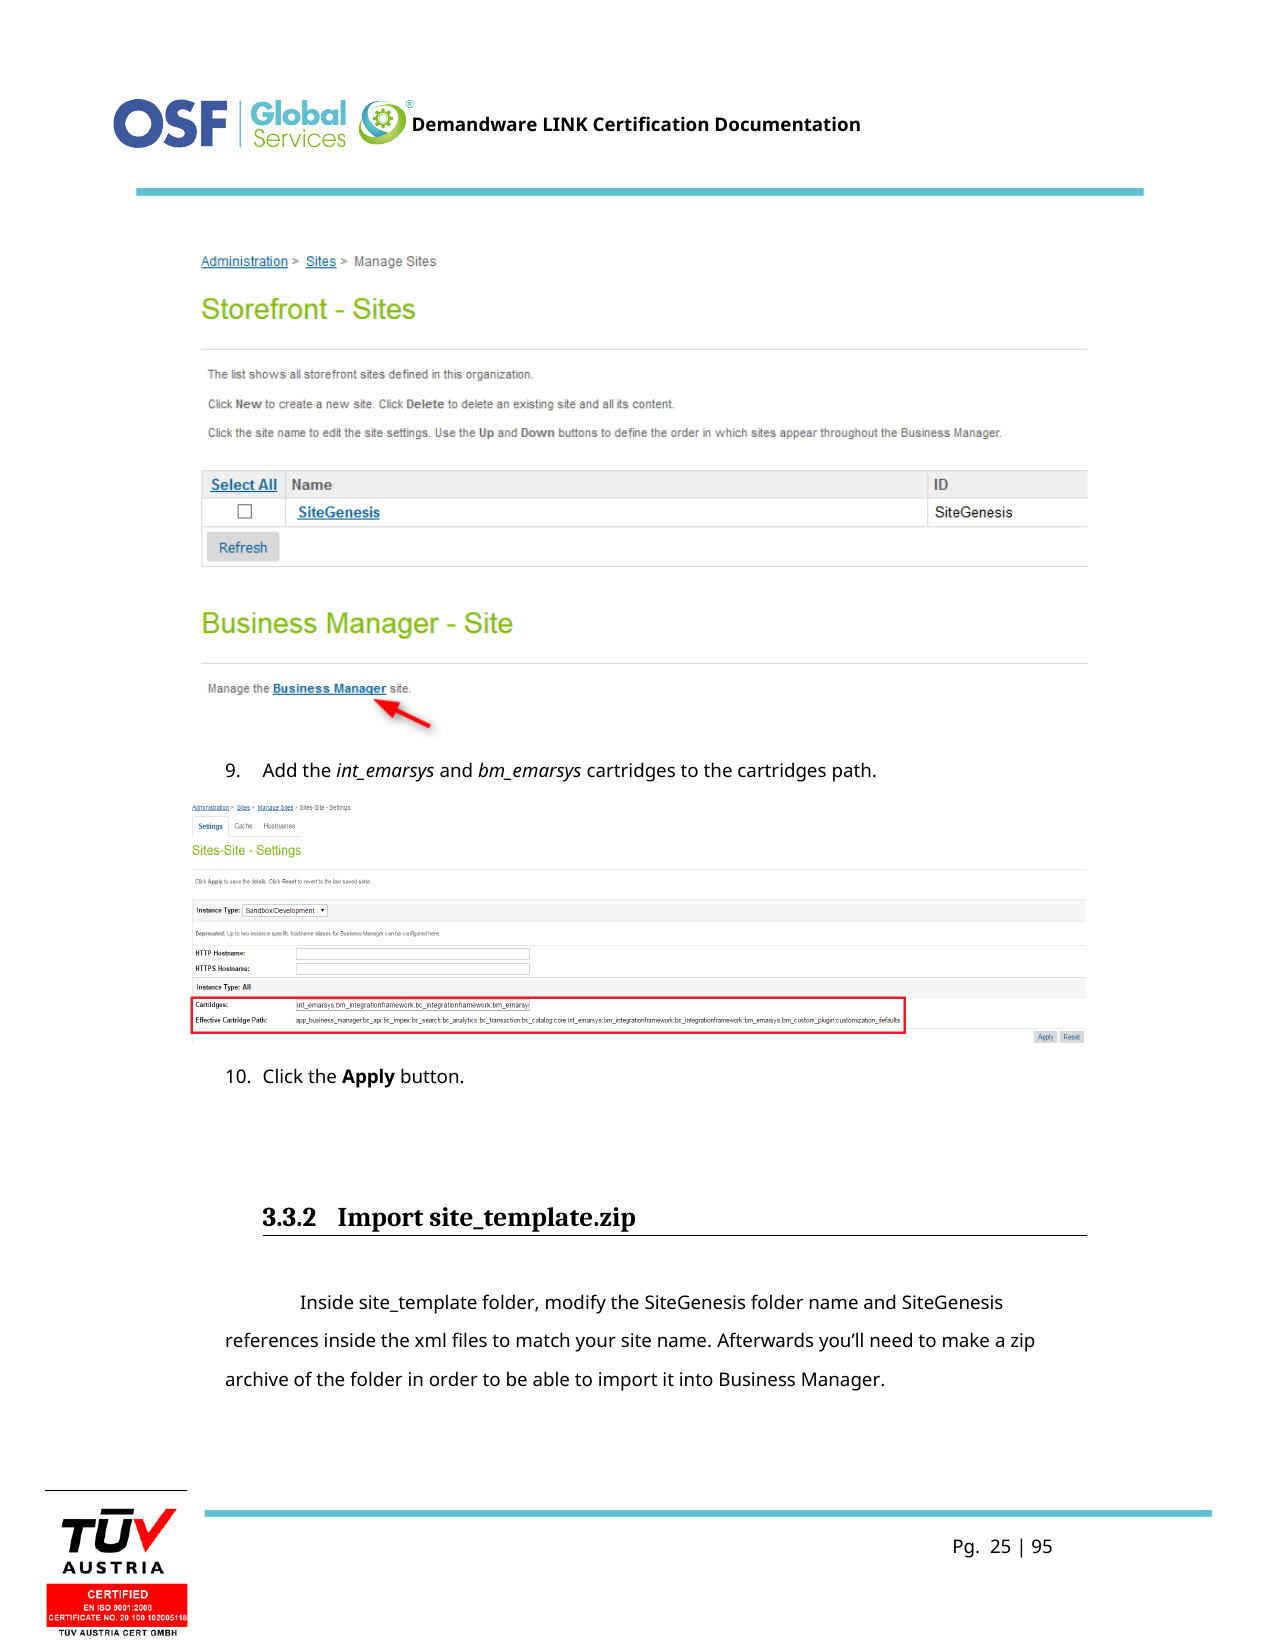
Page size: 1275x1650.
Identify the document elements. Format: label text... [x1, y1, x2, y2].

list Click the Apply button. [225, 1063, 1087, 1089]
picture [187, 243, 1088, 739]
picture [187, 801, 1088, 1045]
picture [136, 188, 1144, 196]
list Add the int_emarsys and bm_emarsys cartridges to the cartridges path. [225, 757, 1087, 783]
picture [204, 1510, 1212, 1517]
picture [43, 1490, 187, 1634]
subtitle Import site_template.zip [262, 1202, 1087, 1236]
text Inside site_template folder, modify the SiteGenesis folder name and SiteGenesis references inside the xml files to match your site name. Afterwards you’ll need to make a zip archive of the folder in order to be able to import it into Business Manager. [225, 1289, 1087, 1391]
picture [113, 99, 414, 148]
